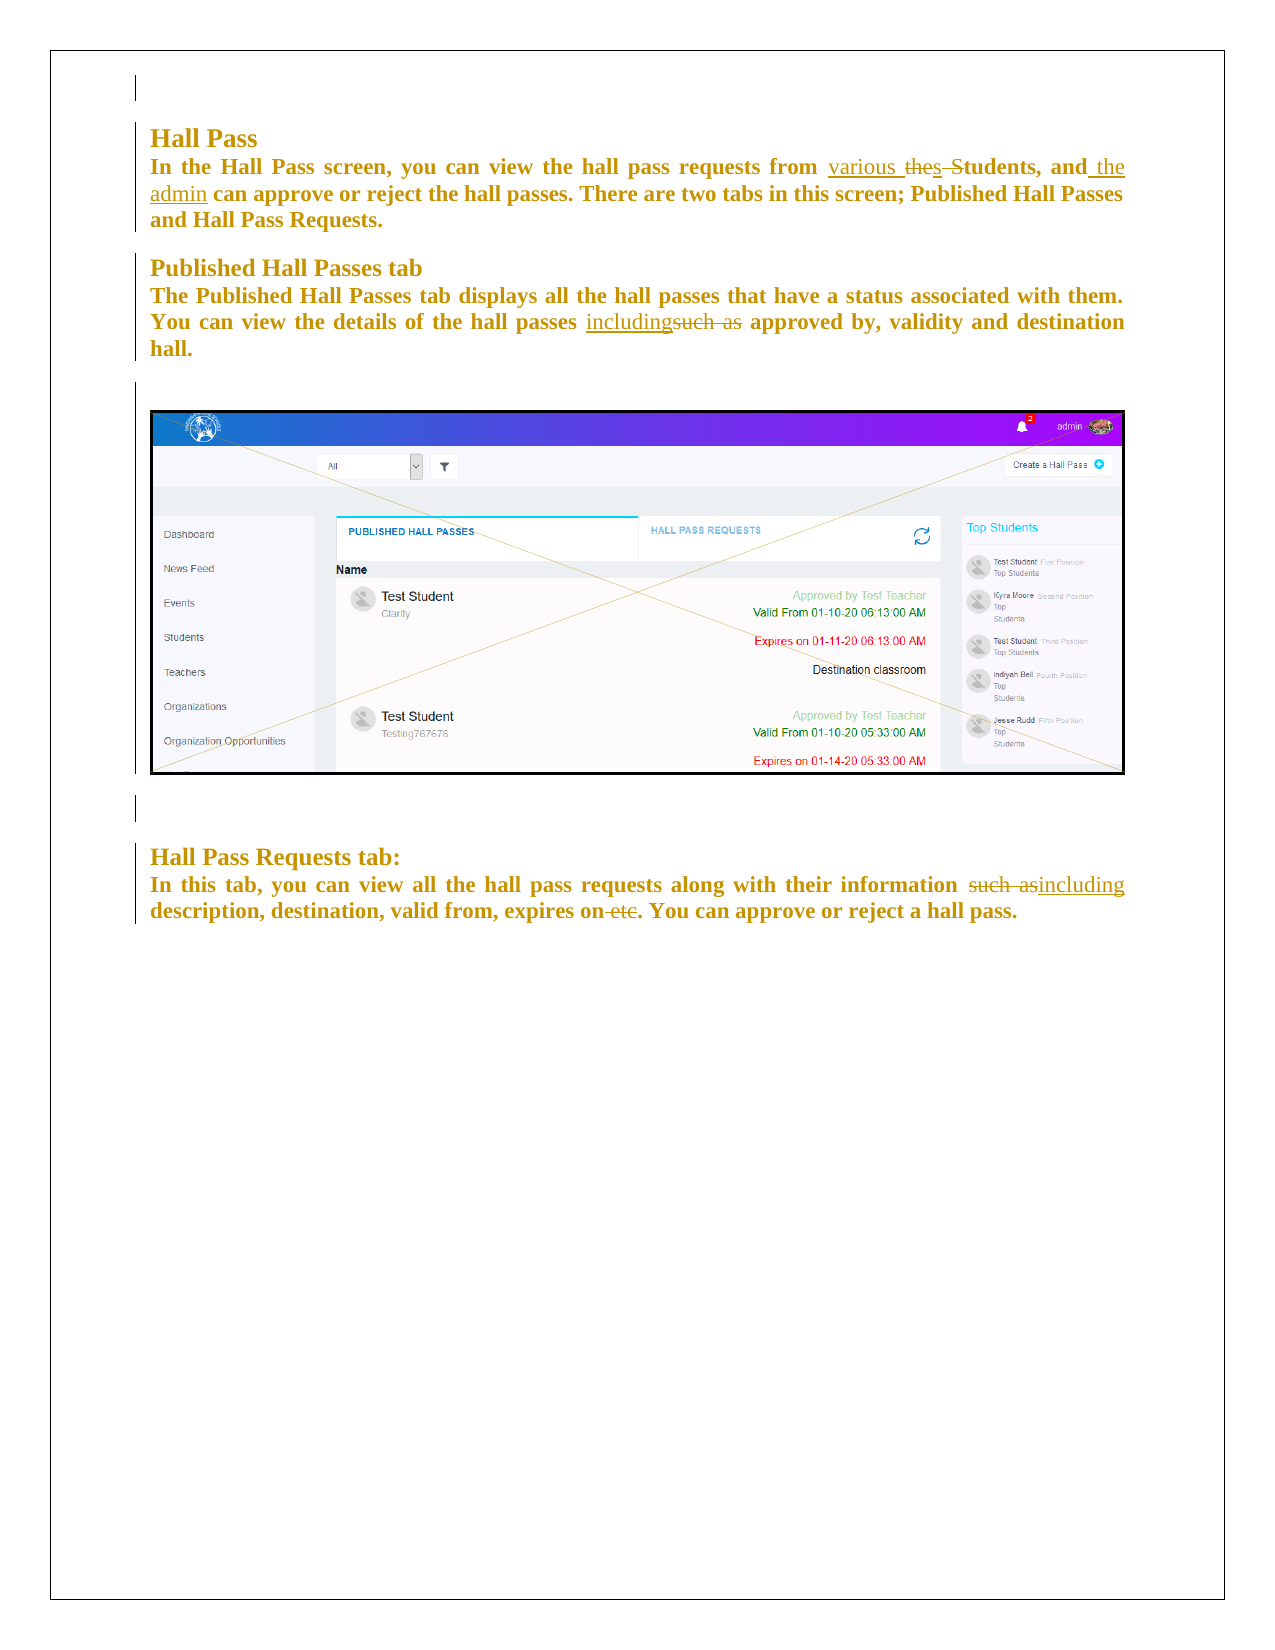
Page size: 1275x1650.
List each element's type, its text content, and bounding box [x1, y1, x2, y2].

subtitle Hall Pass [150, 122, 1125, 153]
picture [153, 593, 1122, 772]
text In the Hall Pass screen, you can view the hall pass requests from tudents, and can approve or reject the hall passes. There are two tabs in this screen; Published Hall Passes and Hall Pass Requests. [150, 153, 1125, 232]
text In this tab, you can view all the hall pass requests along with their information description, destination, valid from, expires on. You can approve or reject a hall pass. [150, 871, 1125, 924]
picture [155, 413, 1120, 591]
picture [153, 415, 634, 770]
text The Published Hall Passes tab displays all the hall passes that have a status associated with them. You can view the details of the hall passes approved by, validity and destination hall. [150, 282, 1125, 361]
subtitle Hall Pass Requests tab: [150, 842, 1125, 871]
picture [641, 415, 1122, 770]
subtitle Published Hall Passes tab [150, 253, 1125, 282]
